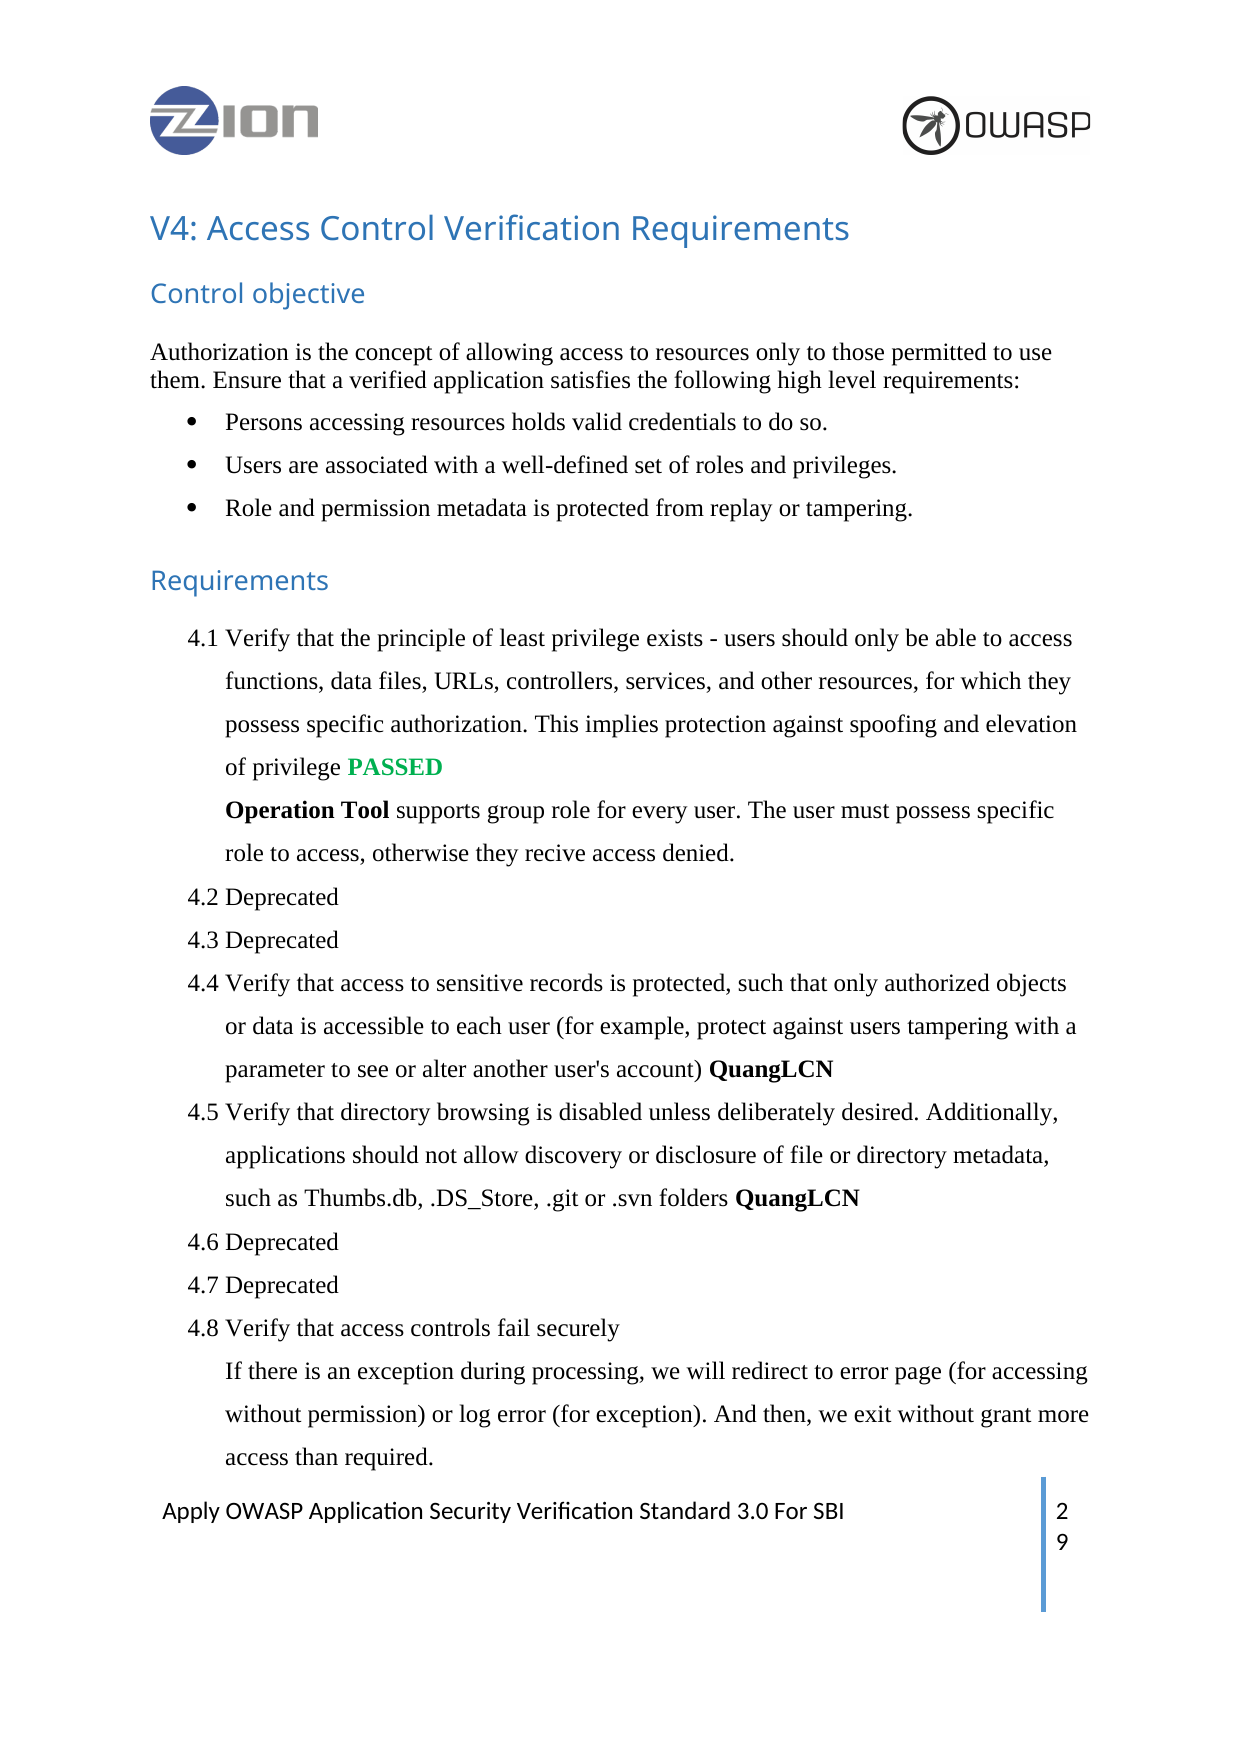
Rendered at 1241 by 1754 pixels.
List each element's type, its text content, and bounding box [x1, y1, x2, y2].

list Persons accessing resources holds valid credentials to do so. [187, 407, 1090, 435]
picture [150, 86, 318, 155]
list Verify that the principle of least privilege exists - users should only be able to access functions, data files, URLs, controllers, services, and other resources, for which they possess specific authorization. This implies protection against spoofing and elevation of privilege PASSED [187, 623, 1090, 781]
subtitle V4: Access Control Verification Requirements [150, 204, 1090, 250]
list Operation Tool supports group role for every user. The user must possess specific role to access, otherwise they recive access denied. [225, 795, 1090, 867]
list Verify that access to sensitive records is protected, such that only authorized objects or data is accessible to each user (for example, protect against users tampering with a parameter to see or alter another user's account) QuangLCN [187, 968, 1090, 1083]
list Deprecated [187, 1227, 1090, 1255]
list Verify that directory browsing is disabled unless deliberately desired. Additionally, applications should not allow discovery or disclosure of file or directory metadata, such as Thumbs.db, .DS_Store, .git or .svn folders QuangLCN [187, 1097, 1090, 1212]
list Verify that access controls fail securely [187, 1313, 1090, 1342]
picture [902, 96, 1091, 155]
list Deprecated [187, 925, 1090, 953]
list Deprecated [187, 882, 1090, 910]
text Authorization is the concept of allowing access to resources only to those permitted to use them. Ensure that a verified application satisfies the following high level requirements: [150, 337, 1090, 394]
list Role and permission metadata is protected from replay or tampering. [187, 493, 1090, 522]
subtitle Requirements [150, 561, 1090, 598]
subtitle Control objective [150, 275, 1090, 312]
list If there is an exception during processing, we will redirect to error page (for accessing without permission) or log error (for exception). And then, we exit without grant more access than required. [225, 1356, 1090, 1471]
list Users are associated with a well-defined set of roles and privileges. [187, 450, 1090, 478]
list Deprecated [187, 1270, 1090, 1298]
